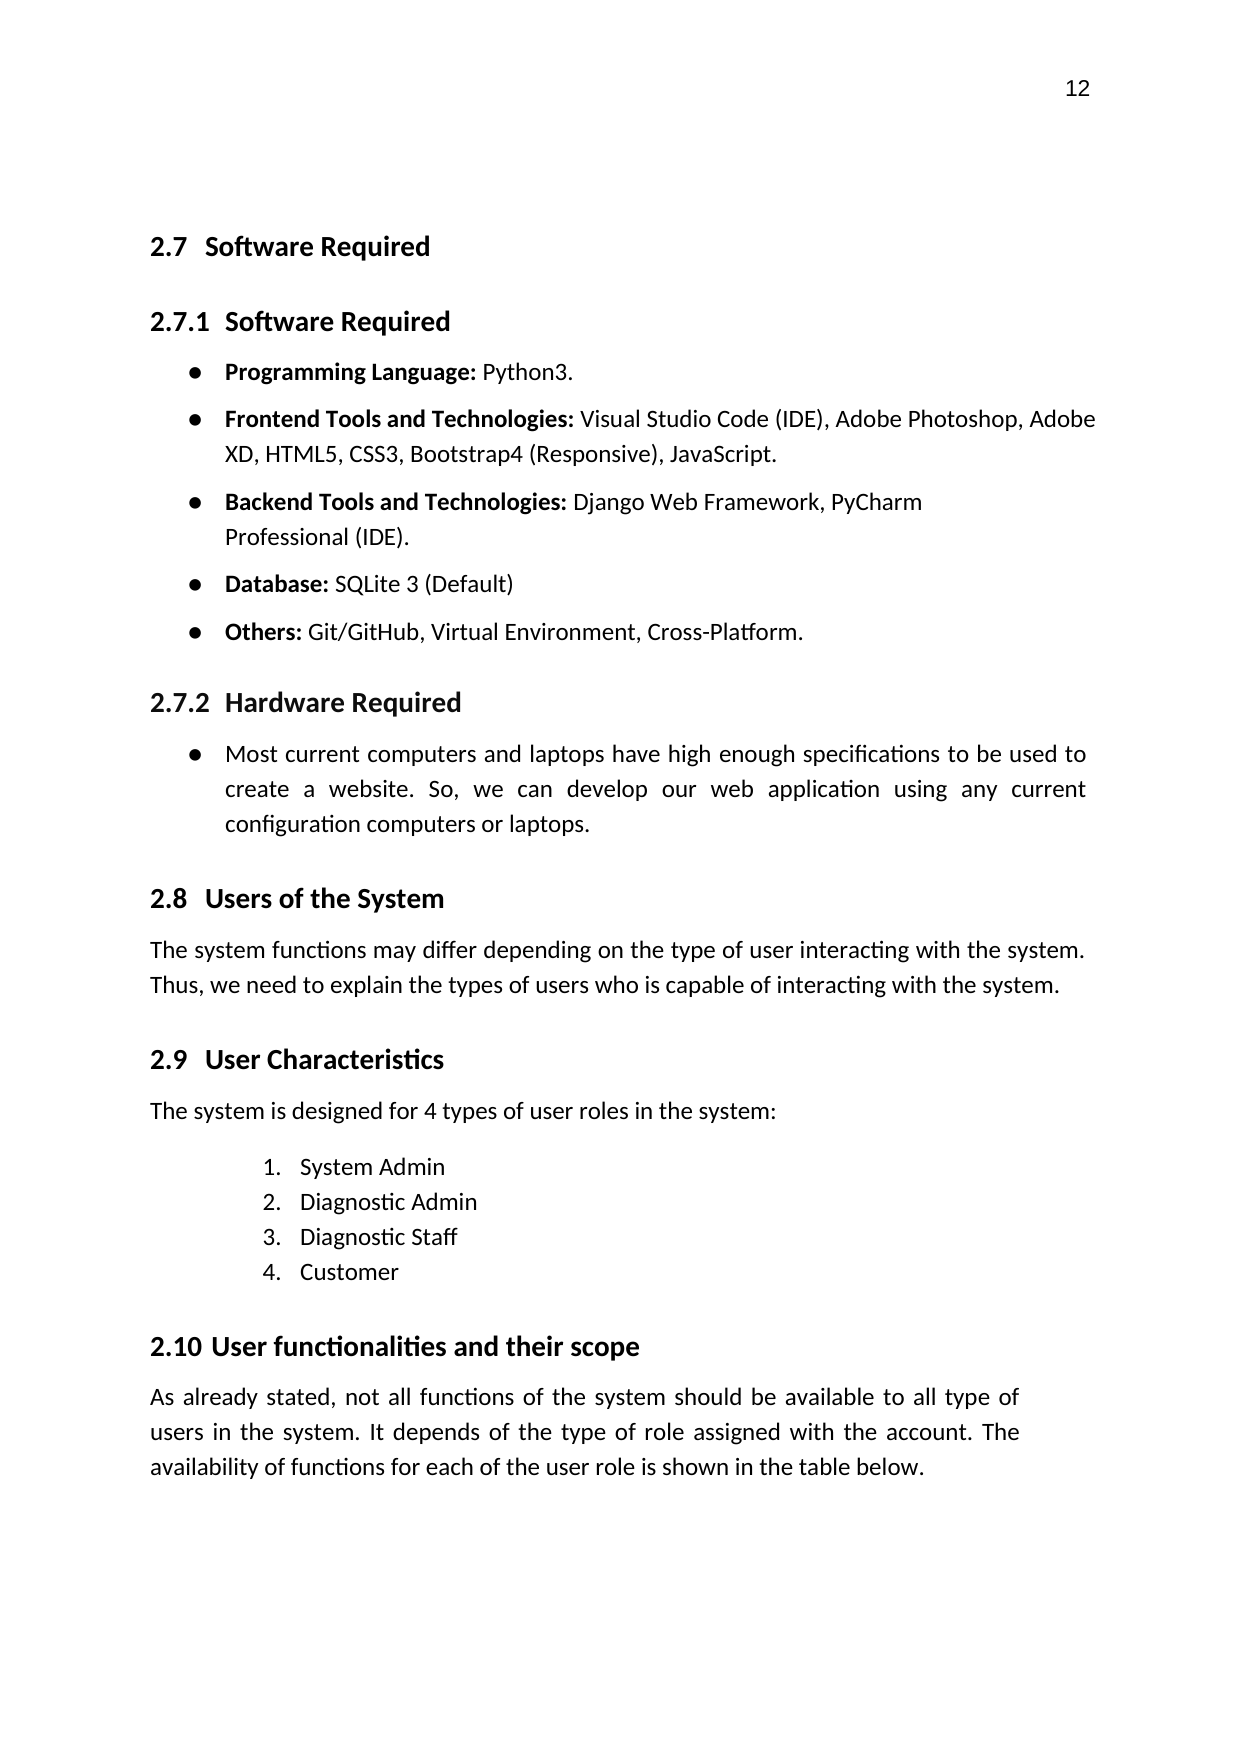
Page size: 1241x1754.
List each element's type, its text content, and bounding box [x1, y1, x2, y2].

list Programming Language: Python3. [187, 356, 1021, 387]
subtitle User Characteristics [150, 1041, 1090, 1077]
list Database: SQLite 3 (Default) [187, 569, 1021, 599]
text The system functions may differ depending on the type of user interacting with the system. Thus, we need to explain the types of users who is capable of interacting with the system. [150, 934, 1087, 999]
subtitle Users of the System [150, 880, 1090, 916]
subtitle Software Required [150, 228, 1090, 264]
list Most current computers and laptops have high enough specifications to be used to create a website. So, we can develop our web application using any current configuration computers or laptops. [187, 738, 1087, 838]
subtitle Hardware Required [150, 684, 1090, 720]
subtitle Software Required [150, 303, 1090, 338]
list Diagnostic Staff [262, 1221, 1021, 1251]
list System Admin [262, 1151, 1021, 1181]
list Diagnostic Admin [262, 1186, 1021, 1216]
list Backend Tools and Technologies: Django Web Framework, PyCharm Professional (IDE). [187, 486, 1021, 552]
text As already stated, not all functions of the system should be available to all type of users in the system. It depends of the type of role assigned with the account. The availability of functions for each of the user role is shown in the table below. [150, 1382, 1021, 1482]
list Customer [262, 1256, 1021, 1286]
subtitle User functionalities and their scope [150, 1328, 1090, 1364]
list Frontend Tools and Technologies: Visual Studio Code (IDE), Adobe Photoshop, Adobe XD, HTML5, CSS3, Bootstrap4 (Responsive), JavaScript. [187, 404, 1097, 469]
list Others: Git/GitHub, Virtual Environment, Cross-Platform. [187, 616, 1021, 647]
text The system is designed for 4 types of user roles in the system: [150, 1095, 1021, 1125]
